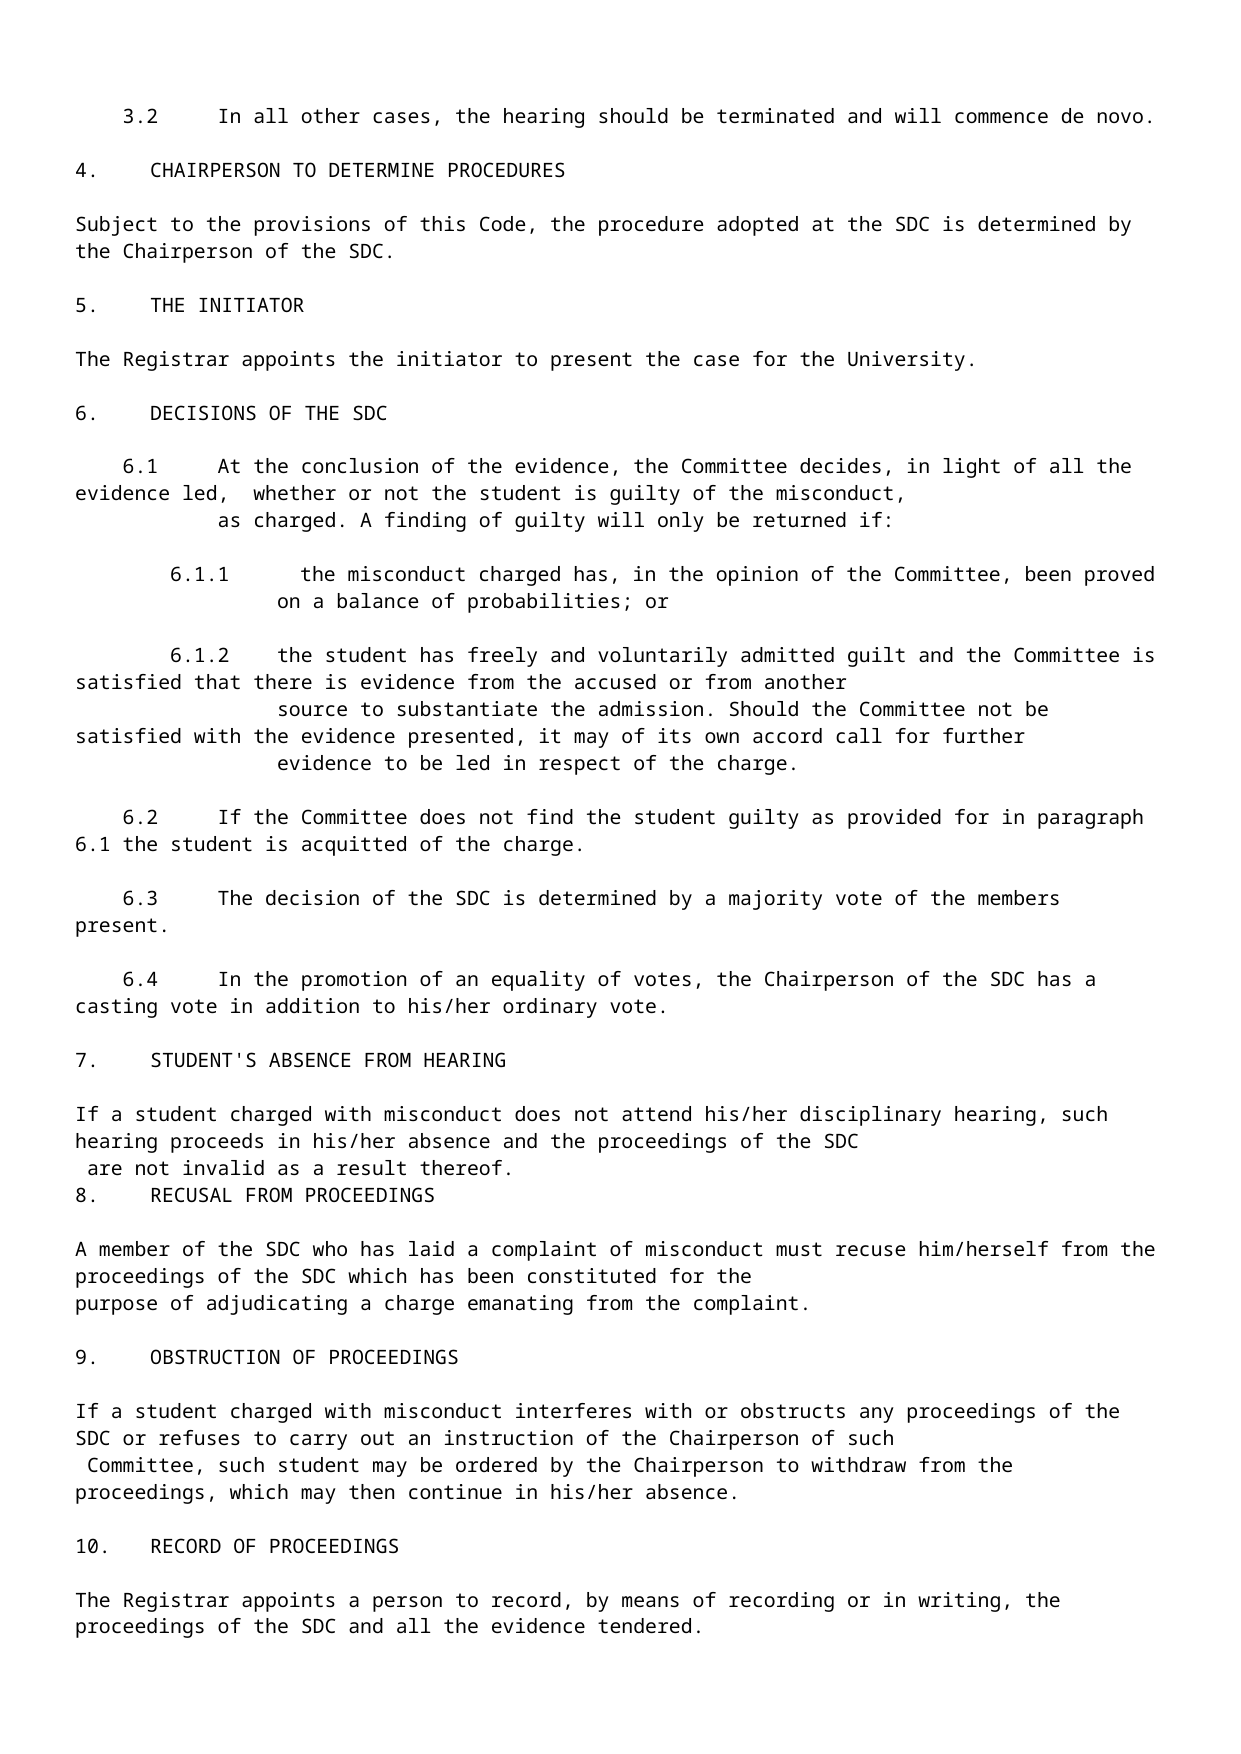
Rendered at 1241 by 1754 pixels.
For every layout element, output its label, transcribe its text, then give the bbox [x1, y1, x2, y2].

text Committee, such student may be ordered by the Chairperson to withdraw from the proceedings, which may then continue in his/her absence. [75, 1451, 1165, 1505]
text 6.1.2 the student has freely and voluntarily admitted guilt and the Committee is satisfied that there is evidence from the accused or from another [75, 642, 1165, 696]
text 9. OBSTRUCTION OF PROCEEDINGS [75, 1343, 1165, 1370]
text on a balance of probabilities; or [75, 588, 1165, 614]
text source to substantiate the admission. Should the Committee not be satisfied with the evidence presented, it may of its own accord call for further [75, 696, 1165, 749]
text If a student charged with misconduct does not attend his/her disciplinary hearing, such hearing proceeds in his/her absence and the proceedings of the SDC [75, 1100, 1165, 1154]
text 6.1 At the conclusion of the evidence, the Committee decides, in light of all the evidence led, whether or not the student is guilty of the misconduct, [75, 453, 1165, 507]
text A member of the SDC who has laid a complaint of misconduct must recuse him/herself from the proceedings of the SDC which has been constituted for the [75, 1235, 1165, 1289]
text are not invalid as a result thereof. [75, 1154, 1165, 1181]
text 6.3 The decision of the SDC is determined by a majority vote of the members present. [75, 884, 1165, 938]
text Subject to the provisions of this Code, the procedure adopted at the SDC is determined by the Chairperson of the SDC. [75, 210, 1165, 264]
text as charged. A finding of guilty will only be returned if: [75, 507, 1165, 534]
text If a student charged with misconduct interferes with or obstructs any proceedings of the SDC or refuses to carry out an instruction of the Chairperson of such [75, 1397, 1165, 1451]
text 5. THE INITIATOR [75, 291, 1165, 318]
text evidence to be led in respect of the charge. [75, 749, 1165, 776]
text 6.2 If the Committee does not find the student guilty as provided for in paragraph 6.1 the student is acquitted of the charge. [75, 803, 1165, 857]
text 3.2 In all other cases, the hearing should be terminated and will commence de novo. [75, 102, 1165, 129]
text The Registrar appoints a person to record, by means of recording or in writing, the proceedings of the SDC and all the evidence tendered. [75, 1586, 1165, 1640]
text 6.4 In the promotion of an equality of votes, the Chairperson of the SDC has a casting vote in addition to his/her ordinary vote. [75, 965, 1165, 1019]
text 8. RECUSAL FROM PROCEEDINGS [75, 1181, 1165, 1208]
text 10. RECORD OF PROCEEDINGS [75, 1532, 1165, 1559]
text 7. STUDENT'S ABSENCE FROM HEARING [75, 1046, 1165, 1073]
text The Registrar appoints the initiator to present the case for the University. [75, 345, 1165, 372]
text 6. DECISIONS OF THE SDC [75, 399, 1165, 426]
text 6.1.1 the misconduct charged has, in the opinion of the Committee, been proved [75, 561, 1165, 588]
text purpose of adjudicating a charge emanating from the complaint. [75, 1289, 1165, 1316]
text 4. CHAIRPERSON TO DETERMINE PROCEDURES [75, 156, 1165, 183]
